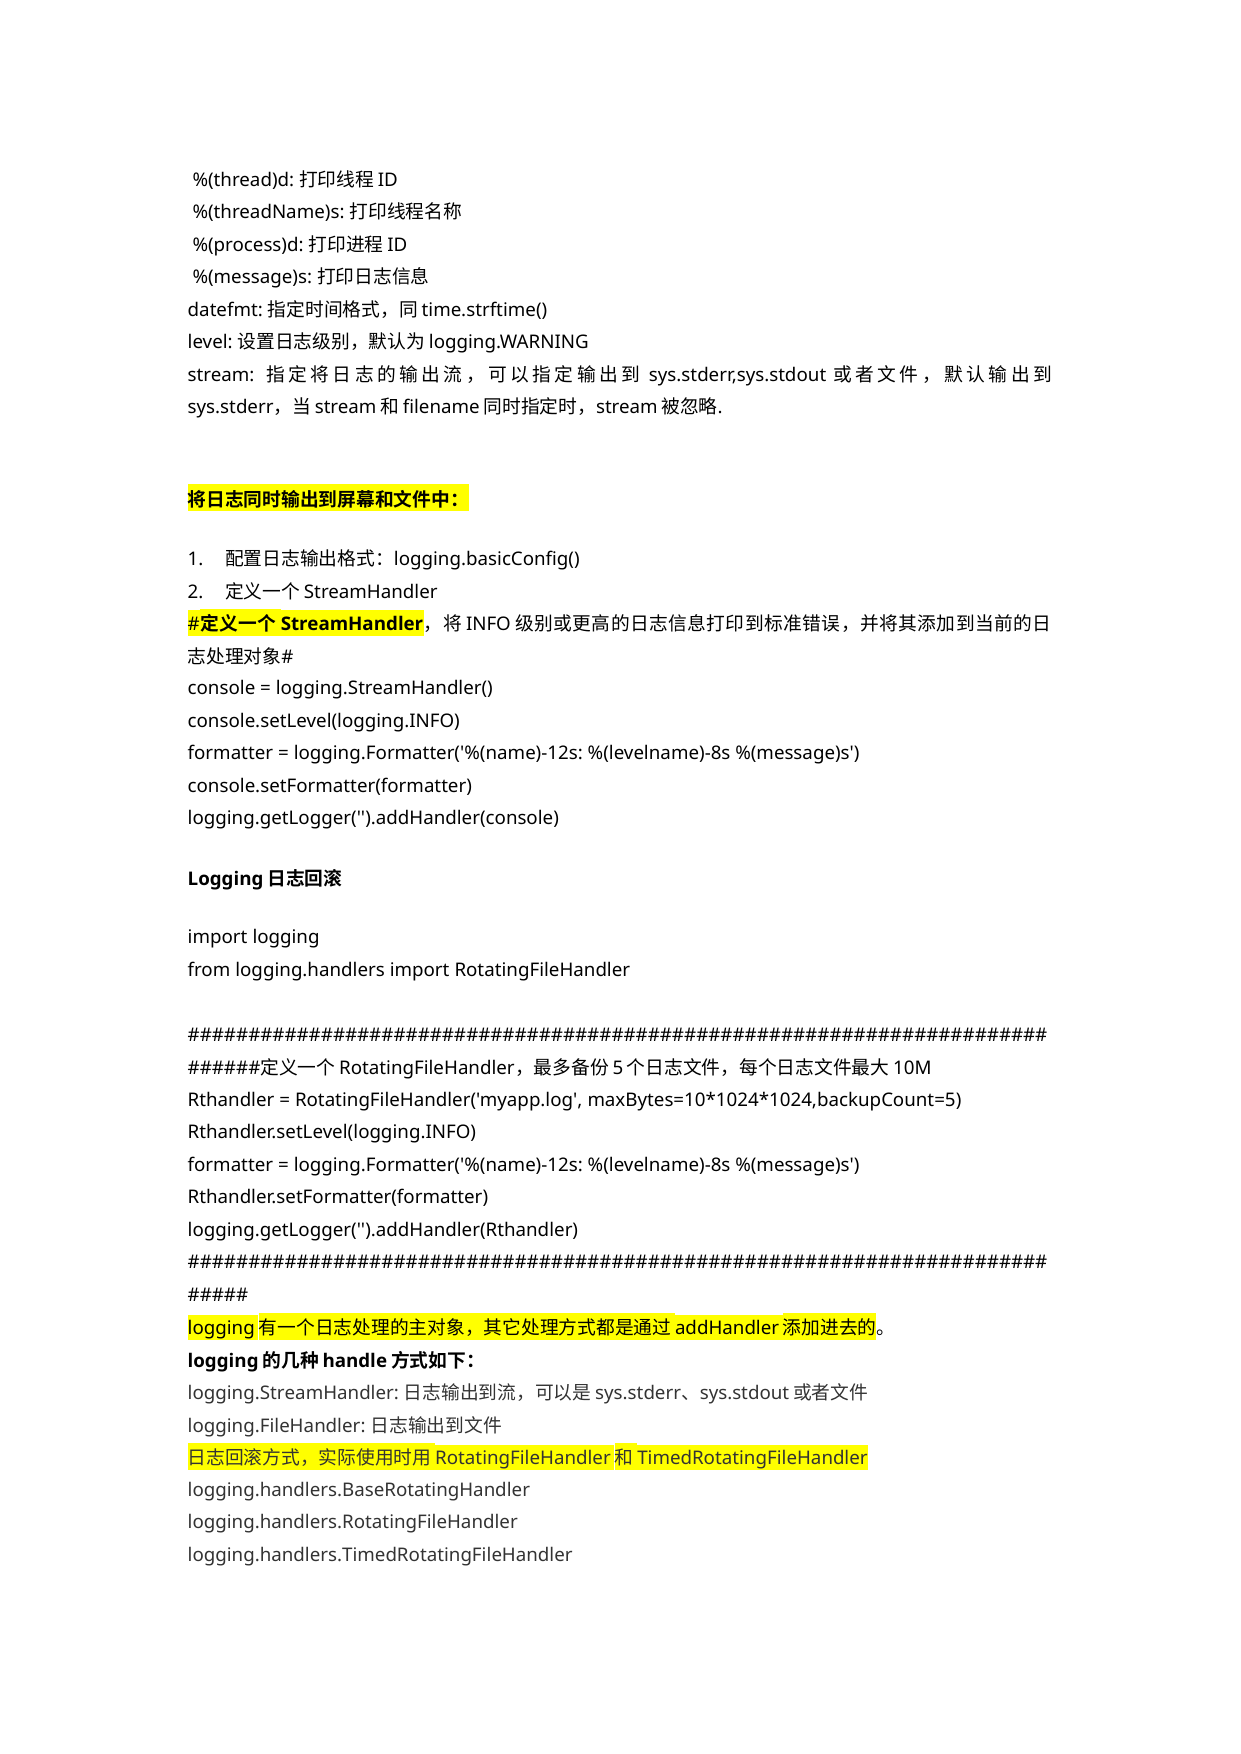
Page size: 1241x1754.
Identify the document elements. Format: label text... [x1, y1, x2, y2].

text datefmt: 指定时间格式，同time.strftime() [187, 292, 1053, 324]
text %(process)d: 打印进程ID [187, 227, 1053, 259]
text #定义一个StreamHandler，将INFO级别或更高的日志信息打印到标准错误，并将其添加到当前的日志处理对象# console = logging.StreamHandler() console.setLevel(logging.INFO) formatter = logging.Formatter('%(name)-12s: %(levelname)-8s %(message)s') console.setFormatter(formatter) logging.getLogger('').addHandler(console) [187, 606, 1053, 834]
text logging.StreamHandler: 日志输出到流，可以是sys.stderr、sys.stdout或者文件 logging.FileHandler: 日志输出到文件 [187, 1375, 1053, 1440]
text stream: 指定将日志的输出流，可以指定输出到sys.stderr,sys.stdout或者文件，默认输出到sys.stderr，当stream和filename同时指定时，stream被忽略. [187, 357, 1053, 422]
text logging有一个日志处理的主对象，其它处理方式都是通过addHandler添加进去的。 logging的几种handle方式如下： [187, 1310, 1053, 1375]
list 配置日志输出格式：logging.basicConfig() [187, 541, 1053, 574]
subtitle Logging日志回滚 [187, 861, 1053, 893]
text %(thread)d: 打印线程ID [187, 162, 1053, 194]
text import logging from logging.handlers import RotatingFileHandler #############################################################################定义一个RotatingFileHandler，最多备份5个日志文件，每个日志文件最大10M Rthandler = RotatingFileHandler('myapp.log', maxBytes=10*1024*1024,backupCount=5) Rthandler.setLevel(logging.INFO) formatter = logging.Formatter('%(name)-12s: %(levelname)-8s %(message)s') Rthandler.setFormatter(formatter) logging.getLogger('').addHandler(Rthandler) ############################################################################ [187, 920, 1053, 1310]
text %(threadName)s: 打印线程名称 [187, 194, 1053, 227]
text %(message)s: 打印日志信息 [187, 259, 1053, 292]
list 定义一个StreamHandler [187, 574, 1053, 606]
subtitle 将日志同时输出到屏幕和文件中： [187, 482, 1053, 514]
text level: 设置日志级别，默认为logging.WARNING [187, 324, 1053, 357]
text 日志回滚方式，实际使用时用RotatingFileHandler和TimedRotatingFileHandler logging.handlers.BaseRotatingHandler logging.handlers.RotatingFileHandler logging.handlers.TimedRotatingFileHandler [187, 1440, 1053, 1570]
